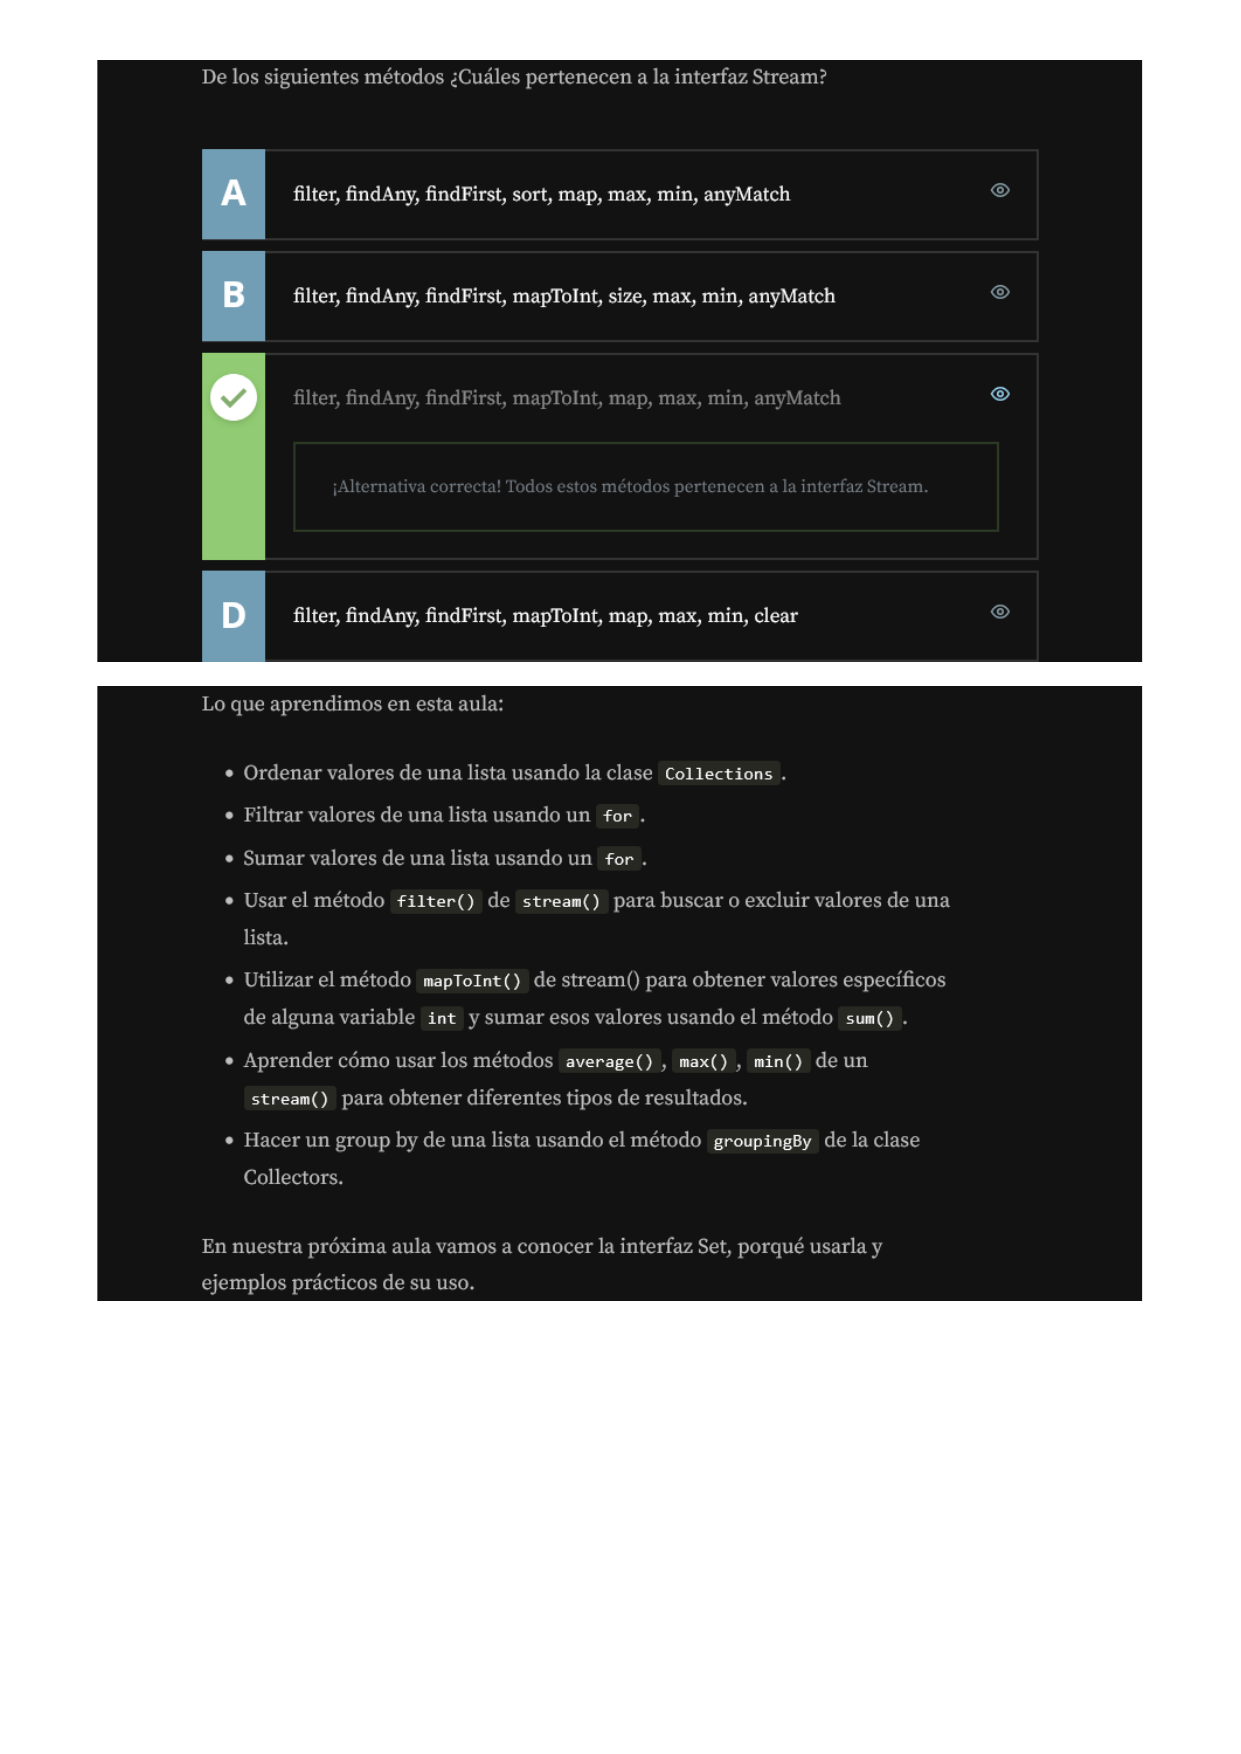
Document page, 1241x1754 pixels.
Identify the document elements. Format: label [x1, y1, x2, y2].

picture [97, 686, 1143, 1301]
picture [97, 60, 1143, 662]
